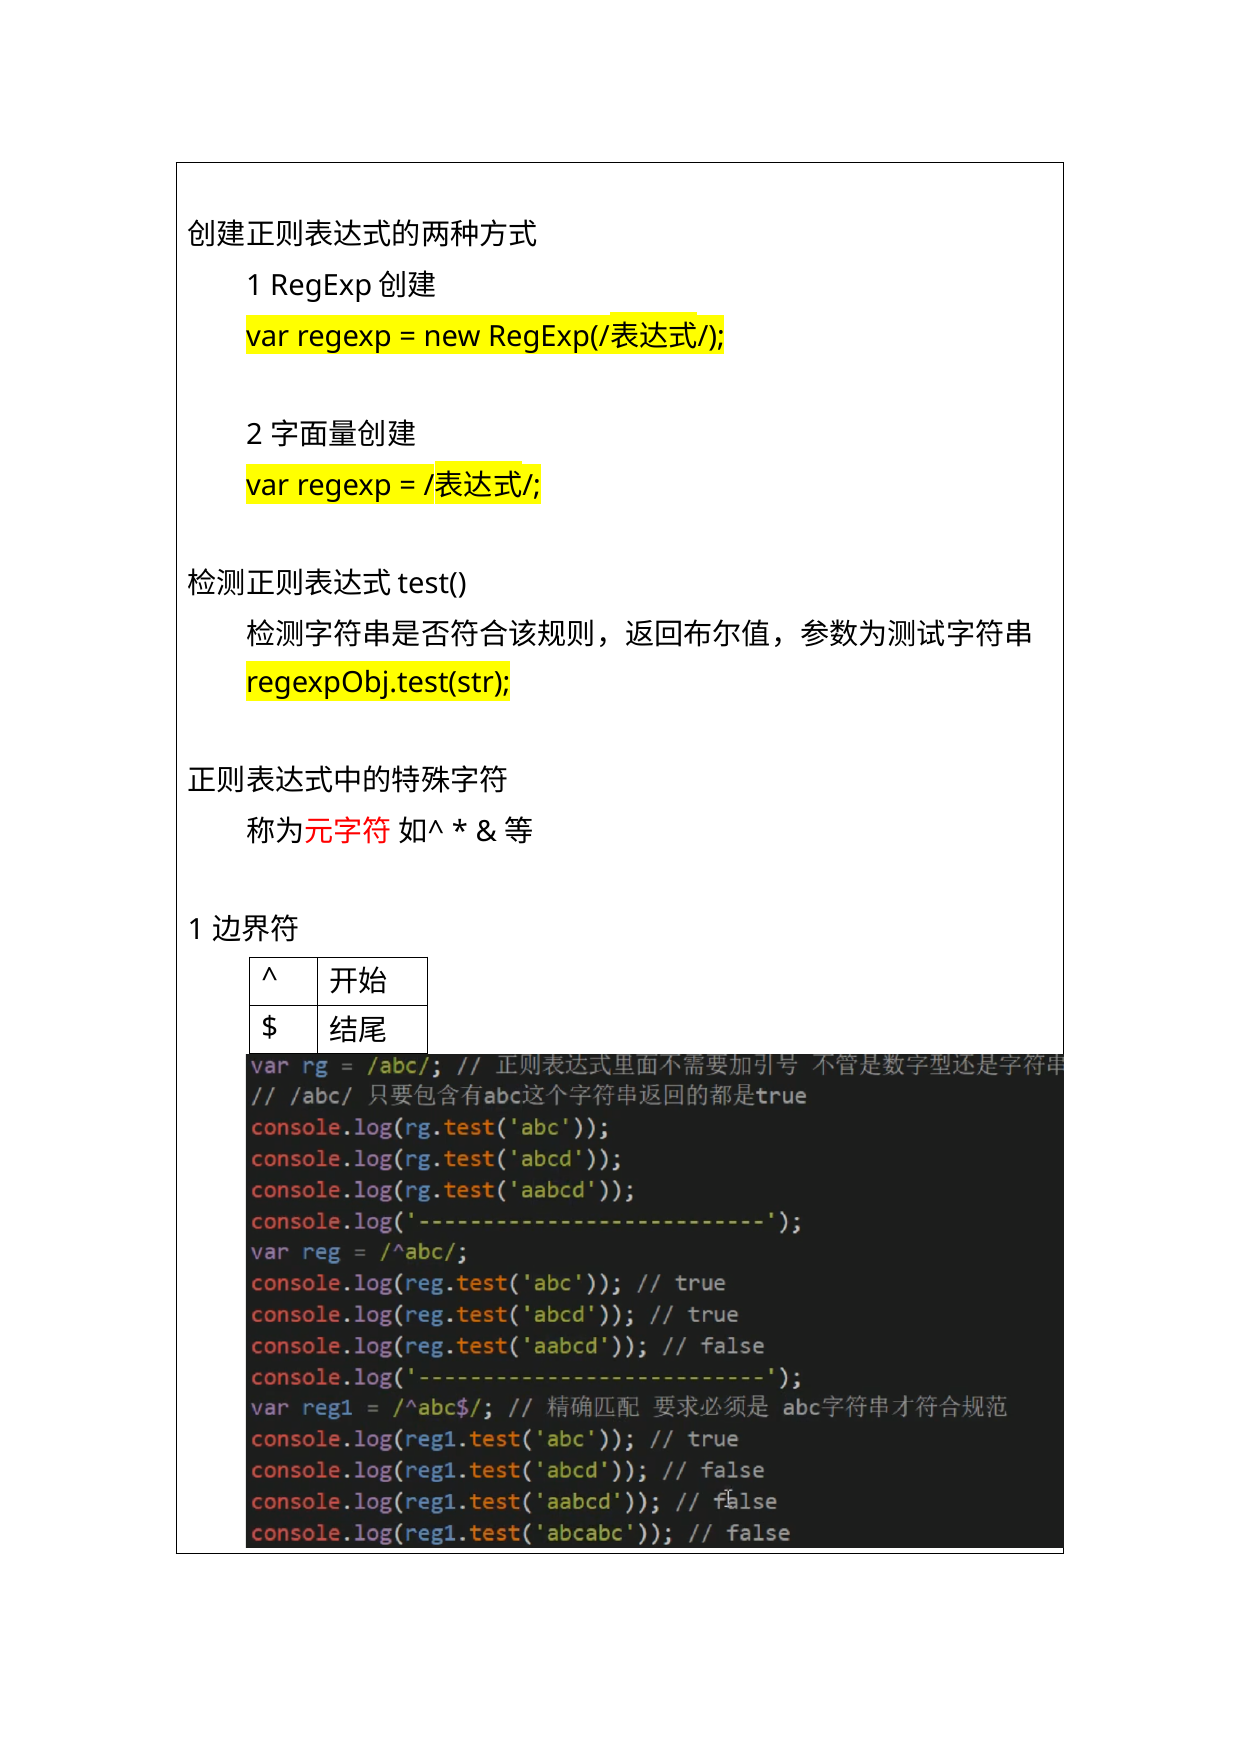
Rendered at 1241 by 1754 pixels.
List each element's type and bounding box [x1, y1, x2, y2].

picture [245, 1054, 1064, 1548]
table_header [177, 163, 1063, 1553]
